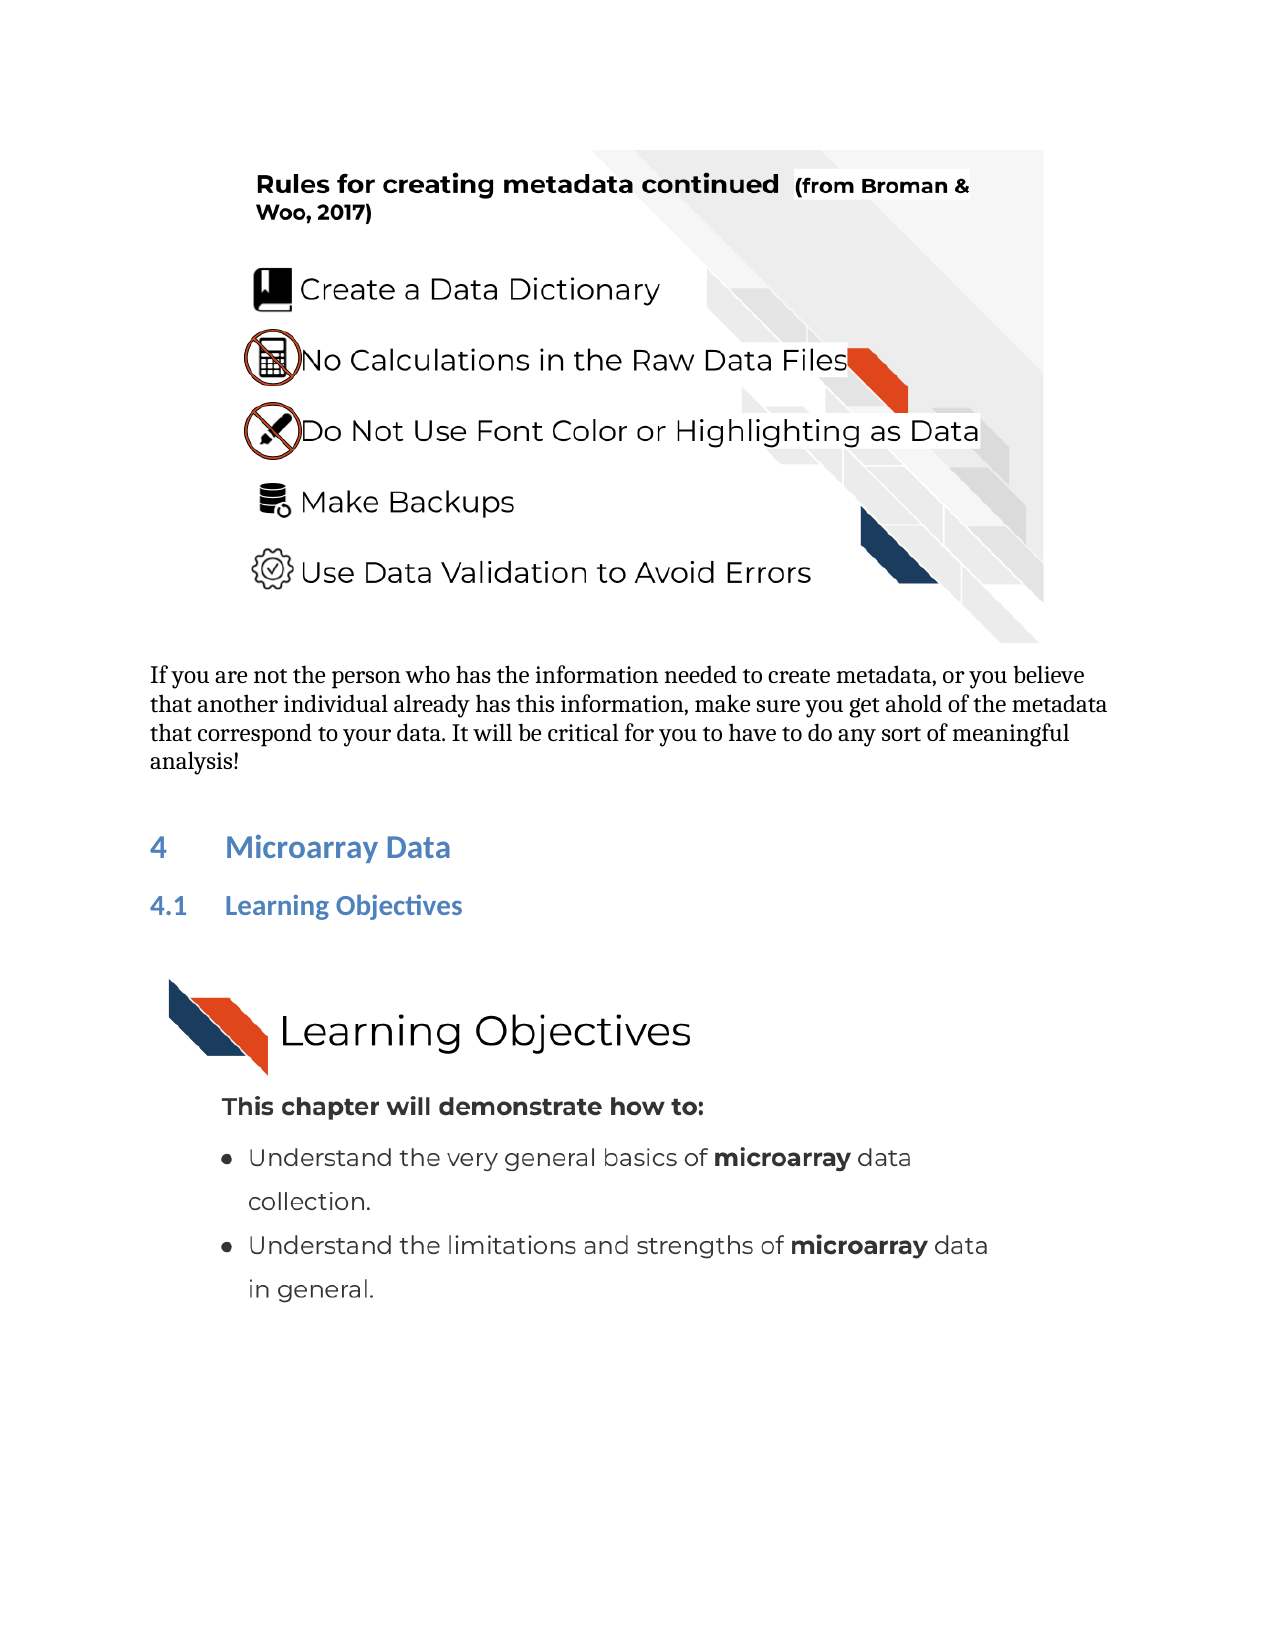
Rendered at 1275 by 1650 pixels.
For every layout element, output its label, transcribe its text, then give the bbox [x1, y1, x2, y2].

picture [168, 941, 1044, 1434]
text If you are not the person who has the information needed to create metadata, or you believe that another individual already has this information, make sure you get ahold of the metadata that correspond to your data. It will be critical for you to have to do any sort of meaningful analysis! [150, 661, 1125, 776]
subtitle 4 Microarray Data [150, 826, 1125, 867]
subtitle 4.1 Learning Objectives [150, 887, 1125, 923]
picture [168, 150, 1044, 643]
